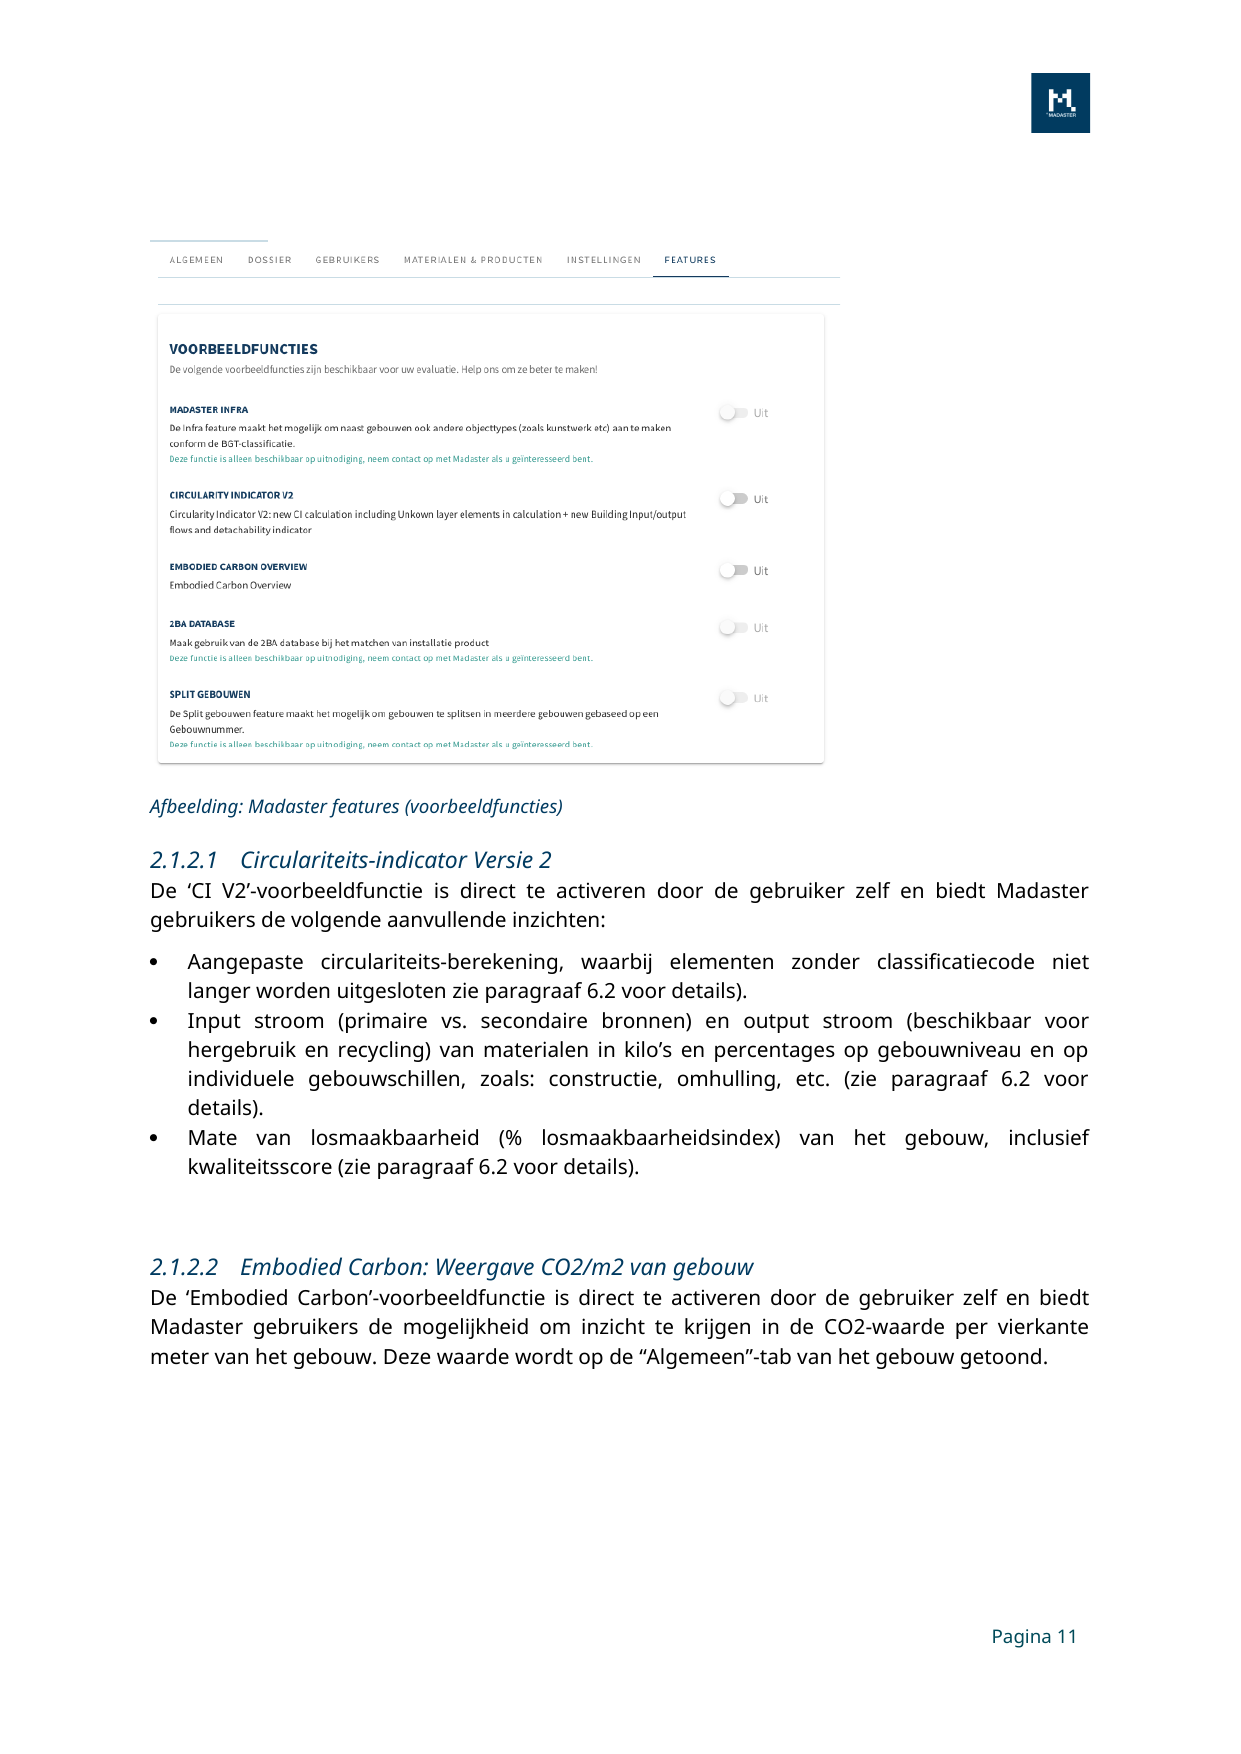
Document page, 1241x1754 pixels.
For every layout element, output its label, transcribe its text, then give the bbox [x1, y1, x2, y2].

picture [150, 229, 841, 780]
list Mate van losmaakbaarheid (% losmaakbaarheidsindex) van het gebouw, inclusief kwaliteitsscore (zie paragraaf 6.2 voor details). [150, 1123, 1090, 1181]
list Aangepaste circulariteits-berekening, waarbij elementen zonder classificatiecode niet langer worden uitgesloten zie paragraaf 6.2 voor details). [150, 947, 1090, 1005]
list Input stroom (primaire vs. secondaire bronnen) en output stroom (beschikbaar voor hergebruik en recycling) van materialen in kilo’s en percentages op gebouwniveau en op individuele gebouwschillen, zoals: constructie, omhulling, etc. (zie paragraaf 6.2 voor details). [150, 1006, 1090, 1122]
subtitle 2.1.2.1 Circulariteits-indicator Versie 2 [150, 844, 1090, 875]
subtitle 2.1.2.2 Embodied Carbon: Weergave CO2/m2 van gebouw [150, 1251, 1090, 1282]
picture [1031, 73, 1091, 133]
text De ‘Embodied Carbon’-voorbeeldfunctie is direct te activeren door de gebruiker zelf en biedt Madaster gebruikers de mogelijkheid om inzicht te krijgen in de CO2-waarde per vierkante meter van het gebouw. Deze waarde wordt op de “Algemeen”-tab van het gebouw getoond. [150, 1283, 1090, 1370]
text Afbeelding: Madaster features (voorbeeldfuncties) [150, 793, 1090, 819]
text De ‘CI V2’-voorbeeldfunctie is direct te activeren door de gebruiker zelf en biedt Madaster gebruikers de volgende aanvullende inzichten: [150, 876, 1090, 934]
